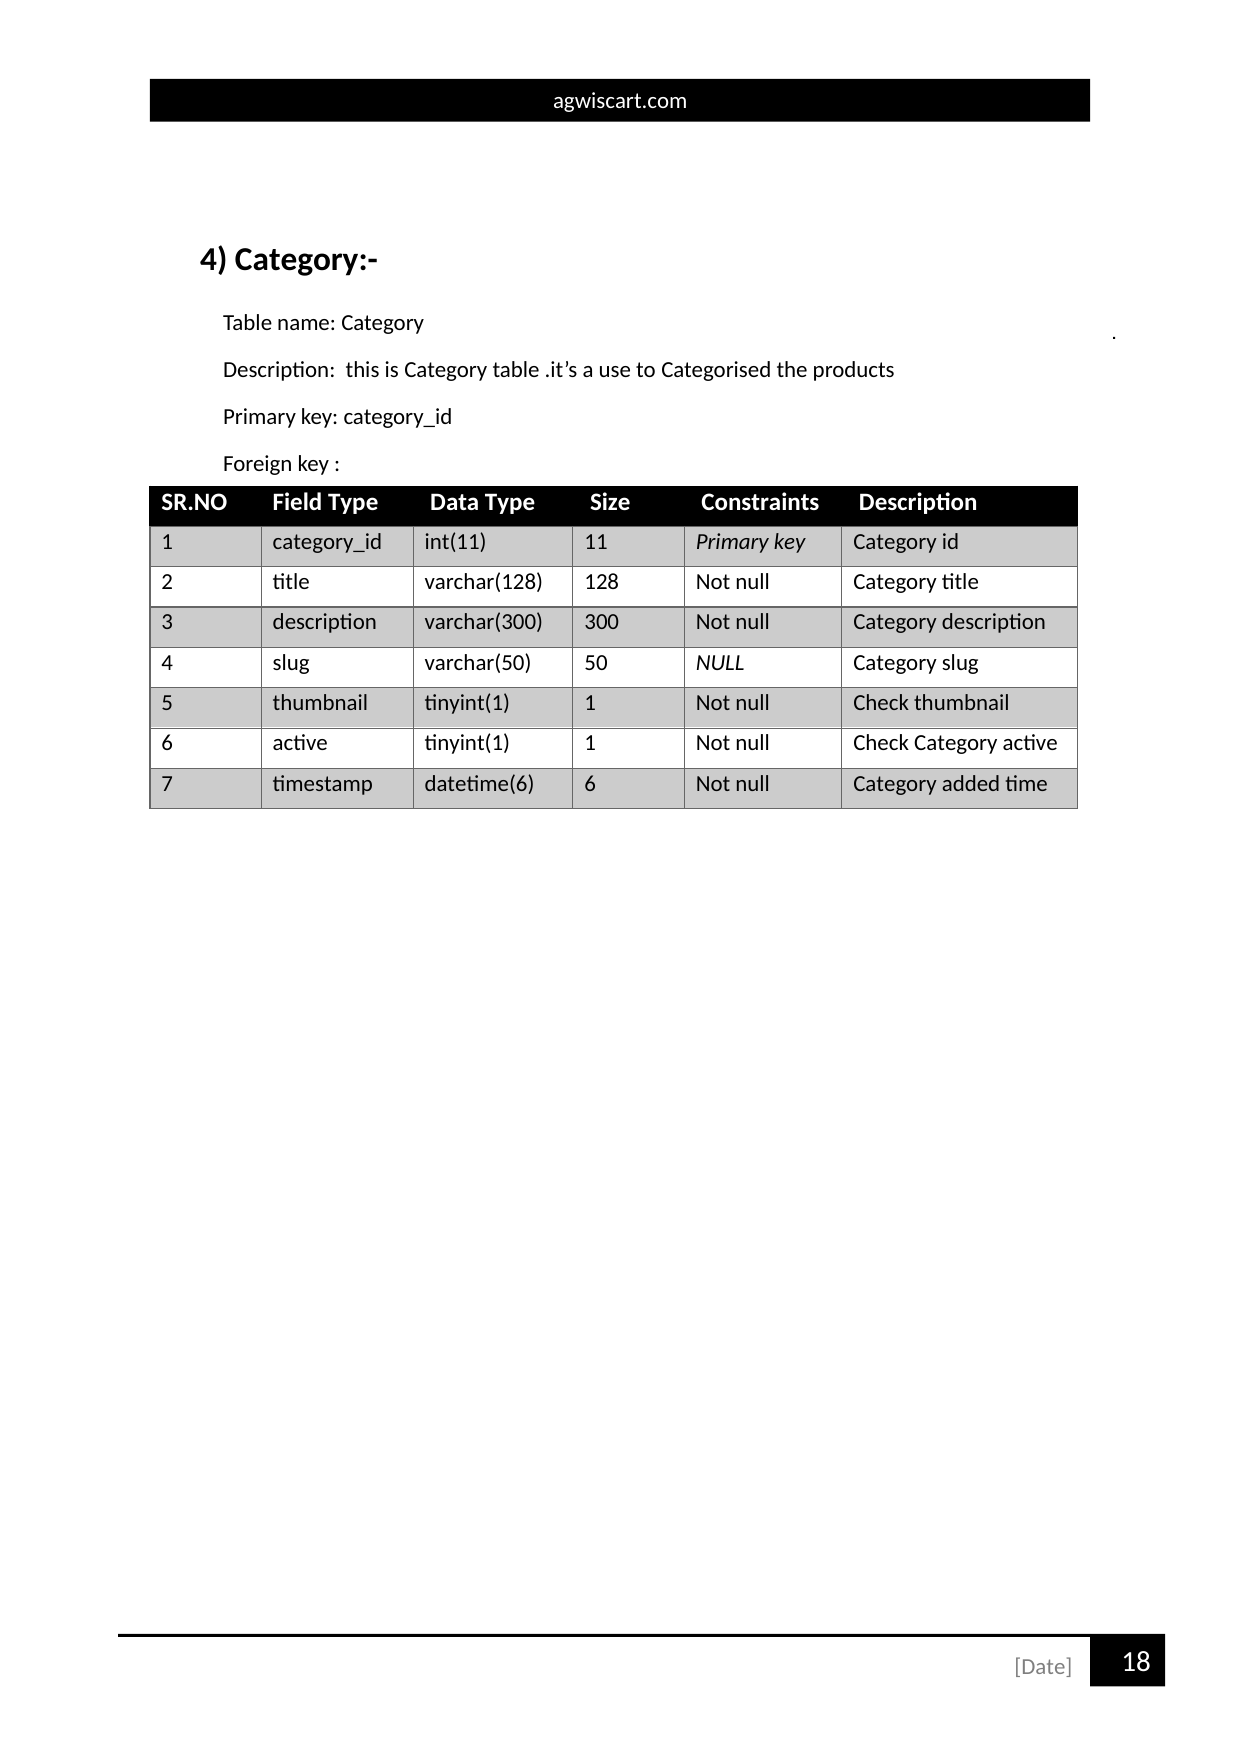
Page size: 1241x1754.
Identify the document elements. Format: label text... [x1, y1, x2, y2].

table_cell 2 [151, 567, 261, 606]
table_cell description [262, 608, 413, 647]
table_cell Not null [685, 608, 841, 647]
table_cell Not null [685, 567, 841, 606]
table_cell varchar(128) [414, 567, 572, 606]
table_cell 6 [573, 769, 684, 808]
table_cell Not null [685, 769, 841, 808]
table_cell NULL [685, 648, 841, 687]
table_cell category_id [262, 527, 413, 566]
table_cell Category id [842, 527, 1077, 566]
table_cell 128 [573, 567, 684, 606]
table_cell 5 [151, 688, 261, 727]
table_header Description [842, 487, 1077, 526]
table_cell 3 [151, 608, 261, 647]
table_cell varchar(50) [414, 648, 572, 687]
table_cell Category added time [842, 769, 1077, 808]
table_cell 1 [573, 688, 684, 727]
table_cell timestamp [262, 769, 413, 808]
table_header Field Type [262, 487, 413, 526]
table_cell 300 [573, 608, 684, 647]
table_header Size [573, 487, 684, 526]
table_cell tinyint(1) [414, 729, 572, 768]
table_cell 50 [573, 648, 684, 687]
table_cell datetime(6) [414, 769, 572, 808]
table_cell Primary key [685, 527, 841, 566]
table_cell int(11) [414, 527, 572, 566]
table_cell active [262, 729, 413, 768]
table_header Data Type [414, 487, 572, 526]
table_cell Not null [685, 729, 841, 768]
table_cell slug [262, 648, 413, 687]
table_cell Category description [842, 608, 1077, 647]
text 4) Category:- [200, 238, 1090, 279]
table_cell thumbnail [262, 688, 413, 727]
table_cell 4 [151, 648, 261, 687]
table_cell varchar(300) [414, 608, 572, 647]
table_cell 1 [573, 729, 684, 768]
table_cell Check thumbnail [842, 688, 1077, 727]
table_cell title [262, 567, 413, 606]
table_header Constraints [685, 487, 841, 526]
table_cell 11 [573, 527, 684, 566]
table_cell 1 [151, 527, 261, 566]
table_cell Category title [842, 567, 1077, 606]
table_cell 7 [151, 769, 261, 808]
table_cell 6 [151, 729, 261, 768]
table_cell Not null [685, 688, 841, 727]
table_header SR.NO [151, 487, 261, 526]
table_cell Check Category active [842, 729, 1077, 768]
table_cell tinyint(1) [414, 688, 572, 727]
table_cell Category slug [842, 648, 1077, 687]
